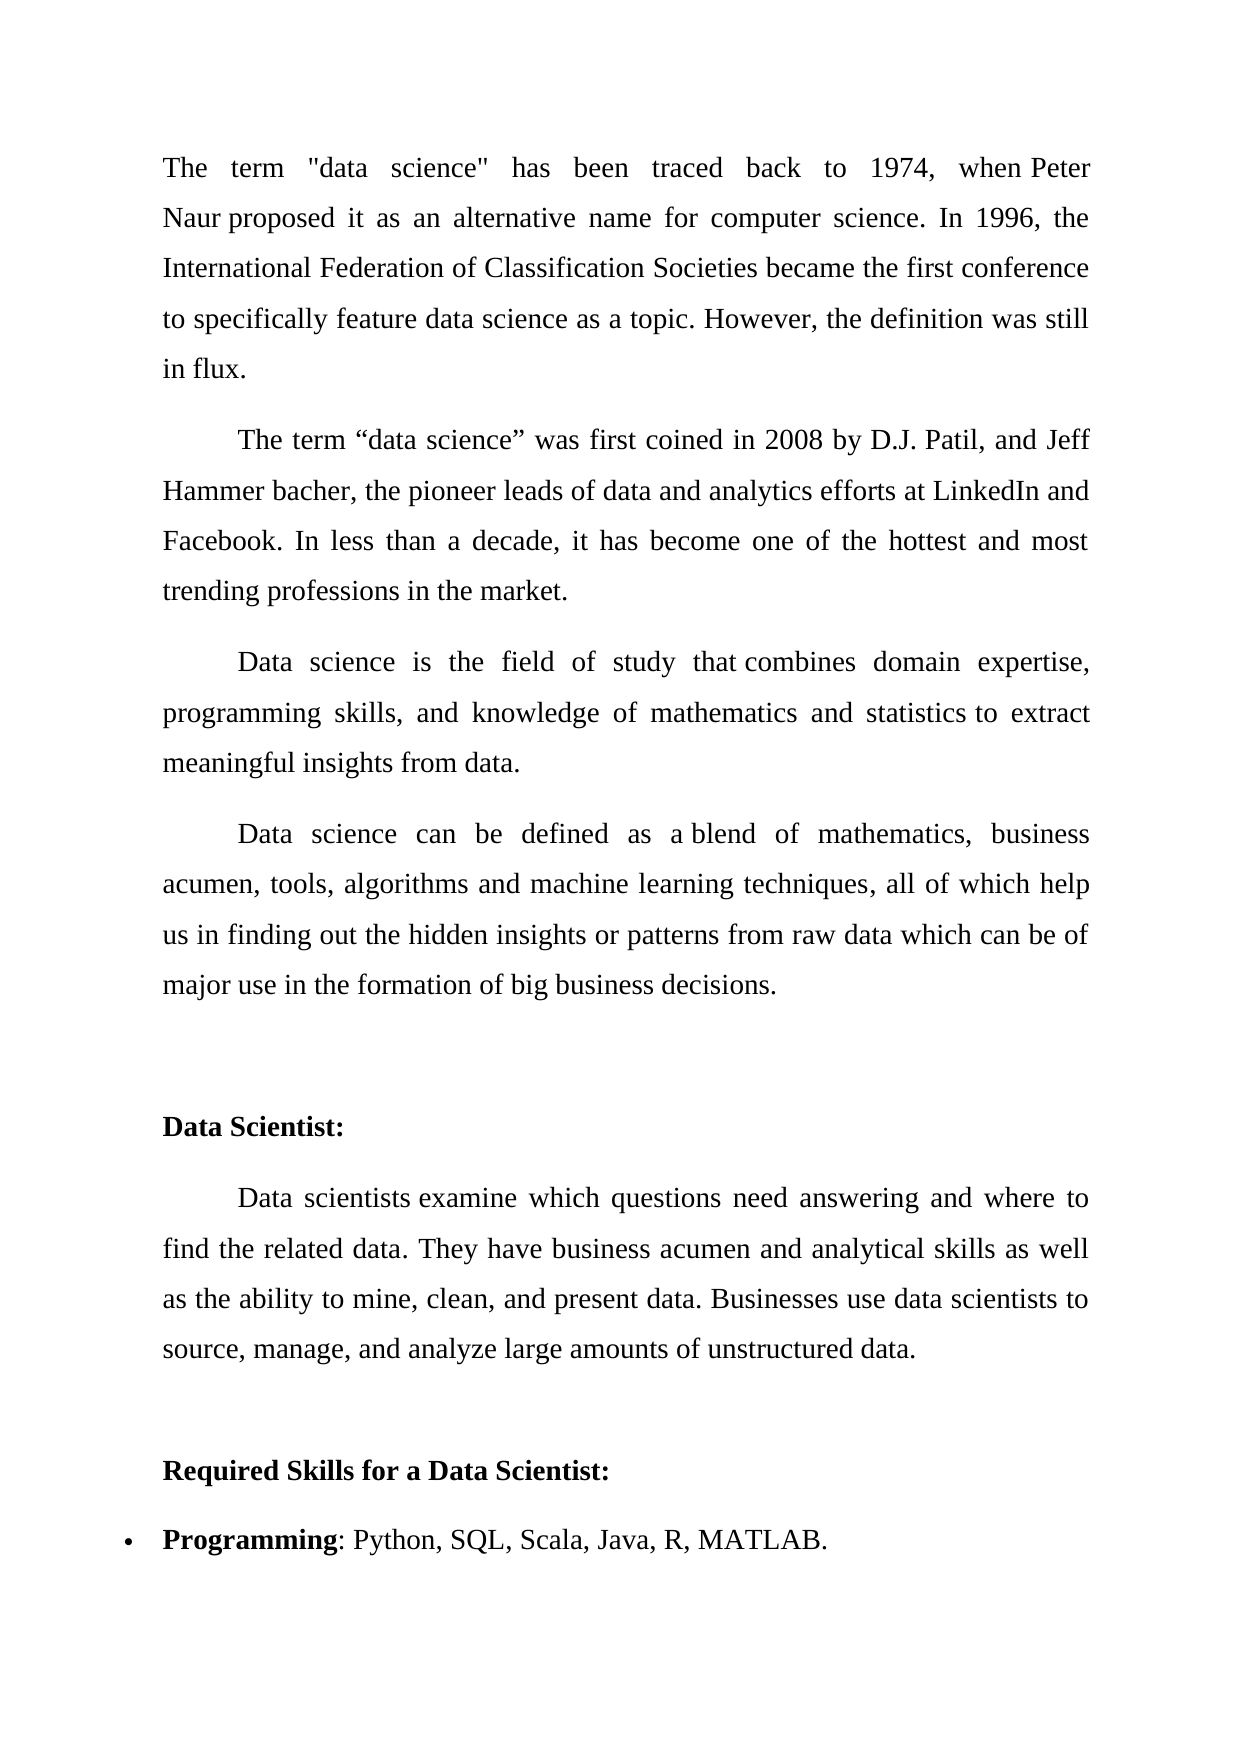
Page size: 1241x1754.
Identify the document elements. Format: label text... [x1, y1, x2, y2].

text Data science is the field of study that combines domain expertise, programming skills, and knowledge of mathematics and statistics to extract meaningful insights from data. [162, 644, 1090, 779]
text Data Scientist: [162, 1109, 1090, 1143]
text The term “data science” was first coined in 2008 by D.J. Patil, and Jeff Hammer bacher, the pioneer leads of data and analytics efforts at LinkedIn and Facebook. In less than a decade, it has become one of the hottest and most trending professions in the market. [162, 422, 1090, 607]
text The term "data science" has been traced back to 1974, when Peter Naur proposed it as an alternative name for computer science. In 1996, the International Federation of Classification Societies became the first conference to specifically feature data science as a topic. However, the definition was still in flux. [162, 150, 1090, 315]
text The term "data science" has been traced back to 1974, when Peter Naur proposed it as an alternative name for computer science. In 1996, the International Federation of Classification Societies became the first conference to specifically feature data science as a topic. However, the definition was still in flux. [162, 316, 1090, 385]
text Data science can be defined as a blend of mathematics, business acumen, tools, algorithms and machine learning techniques, all of which help us in finding out the hidden insights or patterns from raw data which can be of major use in the formation of big business decisions. [162, 816, 1090, 1001]
list Programming: Python, SQL, Scala, Java, R, MATLAB. [125, 1522, 1090, 1556]
text Required Skills for a Data Scientist: [162, 1403, 1090, 1487]
text Data scientists examine which questions need answering and where to find the related data. They have business acumen and analytical skills as well as the ability to mine, clean, and present data. Businesses use data scientists to source, manage, and analyze large amounts of unstructured data. [162, 1181, 1090, 1365]
